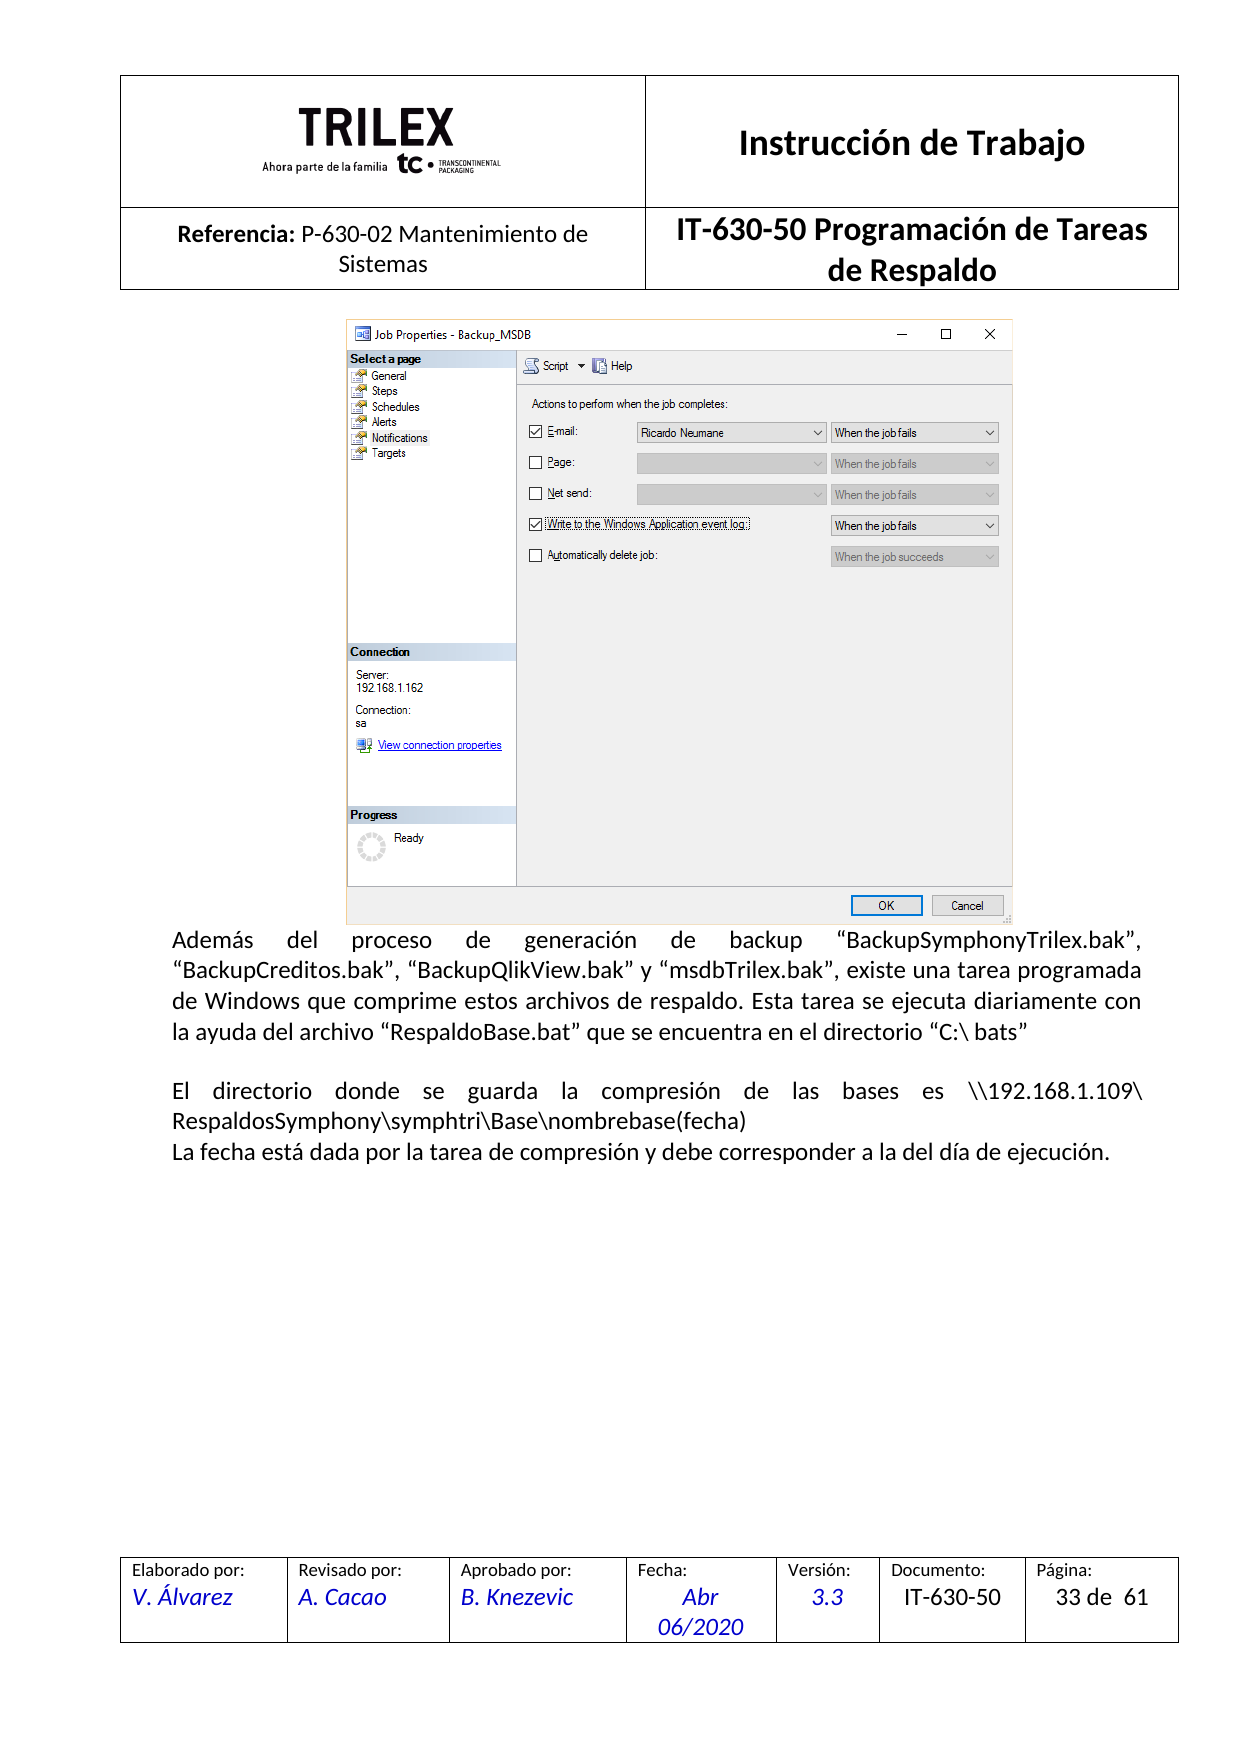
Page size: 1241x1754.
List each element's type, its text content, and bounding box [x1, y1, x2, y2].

text El directorio donde se guarda la compresión de las bases es \\192.168.1.109\RespaldosSymphony\symphtri\Base\nombrebase(fecha) [172, 1075, 1143, 1136]
picture [243, 82, 523, 199]
text Además del proceso de generación de backup “BackupSymphonyTrilex.bak”, “BackupCreditos.bak”, “BackupQlikView.bak” y “msdbTrilex.bak”, existe una tarea programada de Windows que comprime estos archivos de respaldo. Esta tarea se ejecuta diariamente con la ayuda del archivo “RespaldoBase.bat” que se encuentra en el directorio “C:\ bats” [172, 924, 1143, 1046]
picture [346, 319, 1013, 925]
text La fecha está dada por la tarea de compresión y debe corresponder a la del día de ejecución. [172, 1136, 1143, 1167]
